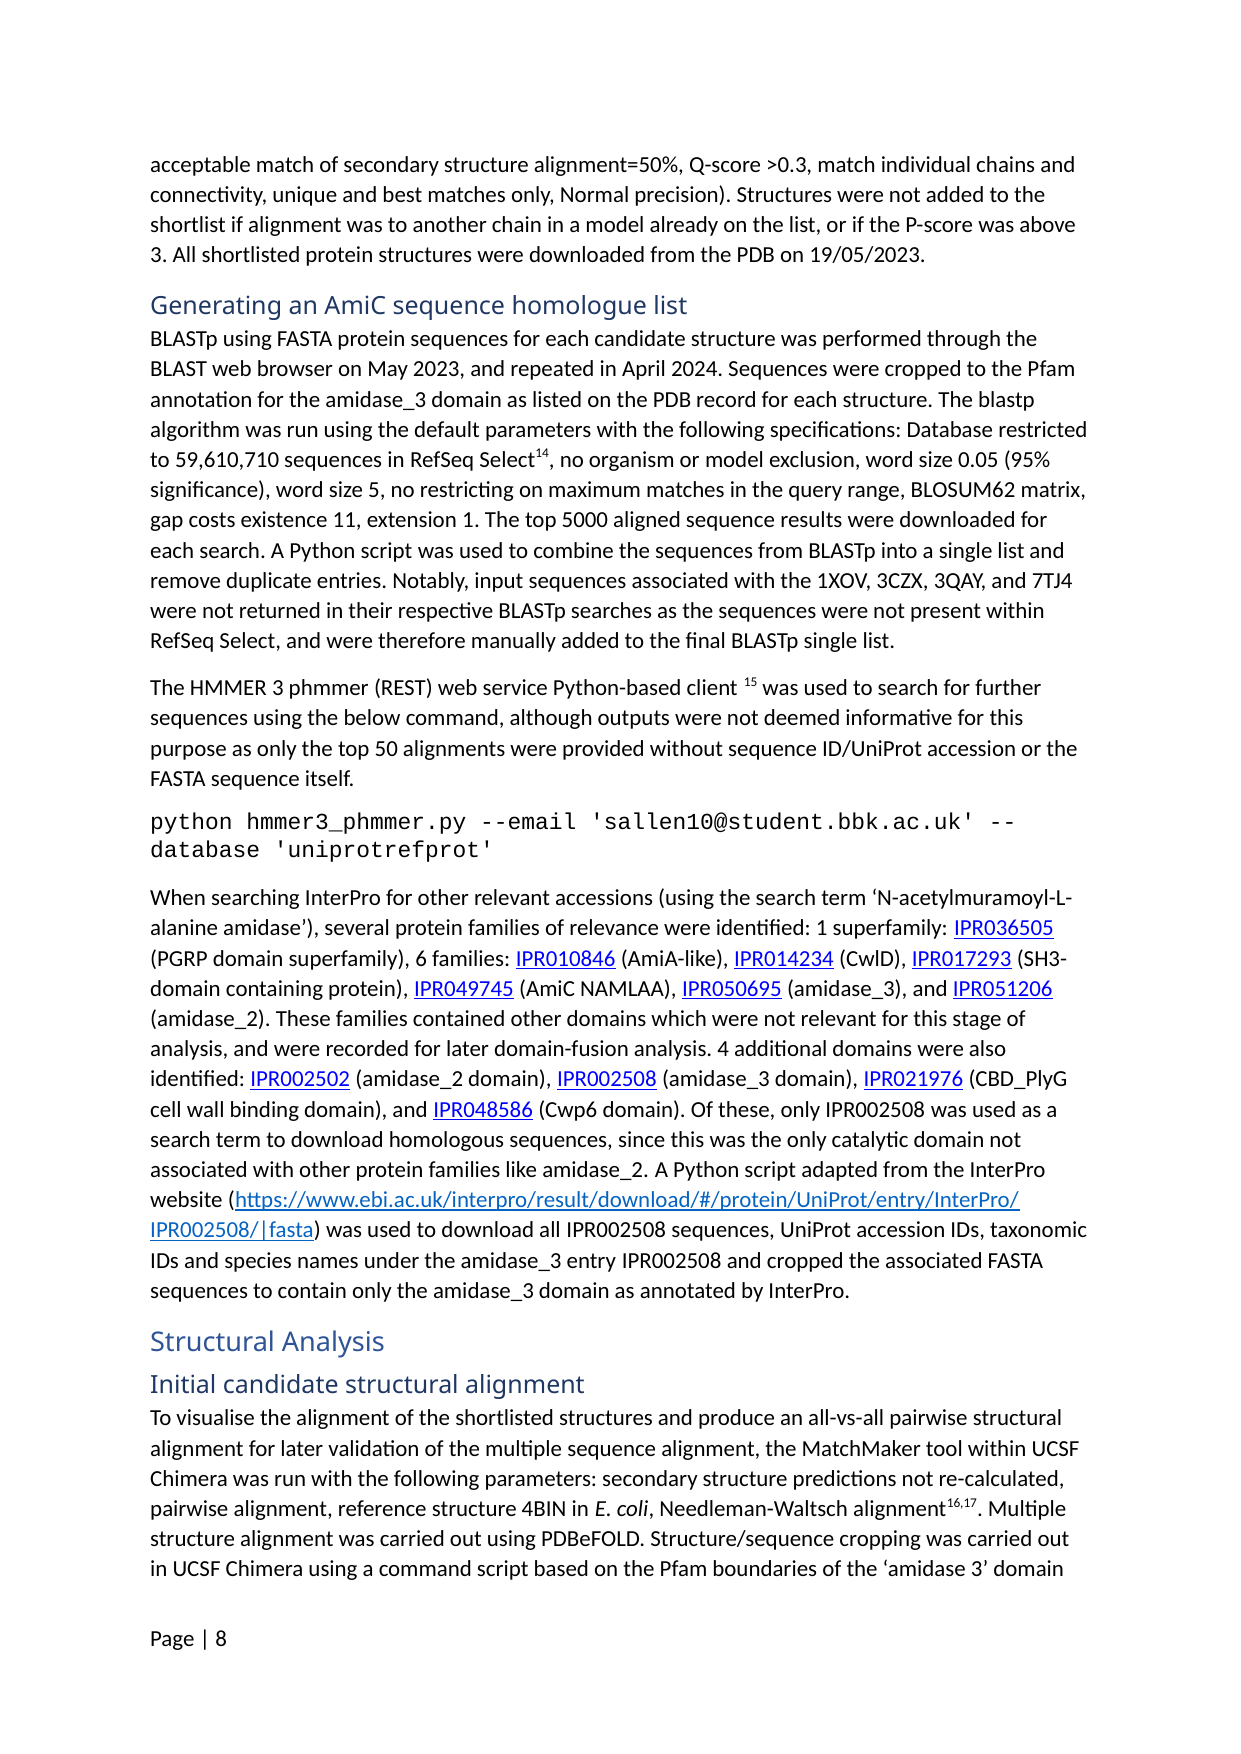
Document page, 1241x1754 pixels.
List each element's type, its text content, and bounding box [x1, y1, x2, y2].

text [150, 150, 1090, 269]
text python hmmer3_phmmer.py --email 'sallen10@student.bbk.ac.uk' --database 'uniprotrefprot' [150, 811, 1090, 864]
text BLASTp using FASTA protein sequences for each candidate structure was performed through the BLAST web browser on May 2023, and repeated in April 2024. Sequences were cropped to the Pfam annotation for the amidase_3 domain as listed on the PDB record for each structure. The blastp algorithm was run using the default parameters with the following specifications: Database restricted to 59,610,710 sequences in RefSeq Select14, no organism or model exclusion, word size 0.05 (95% significance), word size 5, no restricting on maximum matches in the query range, BLOSUM62 matrix, gap costs existence 11, extension 1. The top 5000 aligned sequence results were downloaded for each search. A Python script was used to combine the sequences from BLASTp into a single list and remove duplicate entries. Notably, input sequences associated with the 1XOV, 3CZX, 3QAY, and 7TJ4 were not returned in their respective BLASTp searches as the sequences were not present within RefSeq Select, and were therefore manually added to the final BLASTp single list. [150, 324, 1090, 654]
subtitle Structural Analysis [150, 1323, 1090, 1360]
text When searching InterPro for other relevant accessions (using the search term ‘N-acetylmuramoyl-L-alanine amidase’), several protein families of relevance were identified: 1 superfamily: IPR036505 (PGRP domain superfamily), 6 families: IPR010846 (AmiA-like), IPR014234 (CwlD), IPR017293 (SH3-domain containing protein), IPR049745 (AmiC NAMLAA), IPR050695 (amidase_3), and IPR051206 (amidase_2). These families contained other domains which were not relevant for this stage of analysis, and were recorded for later domain-fusion analysis. 4 additional domains were also identified: IPR002502 (amidase_2 domain), IPR002508 (amidase_3 domain), IPR021976 (CBD_PlyG cell wall binding domain), and IPR048586 (Cwp6 domain). Of these, only IPR002508 was used as a search term to download homologous sequences, since this was the only catalytic domain not associated with other protein families like amidase_2. A Python script adapted from the InterPro website (https://www.ebi.ac.uk/interpro/result/download/#/protein/UniProt/entry/InterPro/IPR002508/|fasta) was used to download all IPR002508 sequences, UniProt accession IDs, taxonomic IDs and species names under the amidase_3 entry IPR002508 and cropped the associated FASTA sequences to contain only the amidase_3 domain as annotated by InterPro. [150, 883, 1090, 1304]
subtitle Initial candidate structural alignment [150, 1367, 1090, 1401]
text The HMMER 3 phmmer (REST) web service Python-based client 15 was used to search for further sequences using the below command, although outputs were not deemed informative for this purpose as only the top 50 alignments were provided without sequence ID/UniProt accession or the FASTA sequence itself. [150, 673, 1090, 792]
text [150, 1403, 1090, 1583]
subtitle Generating an AmiC sequence homologue list [150, 287, 1090, 322]
